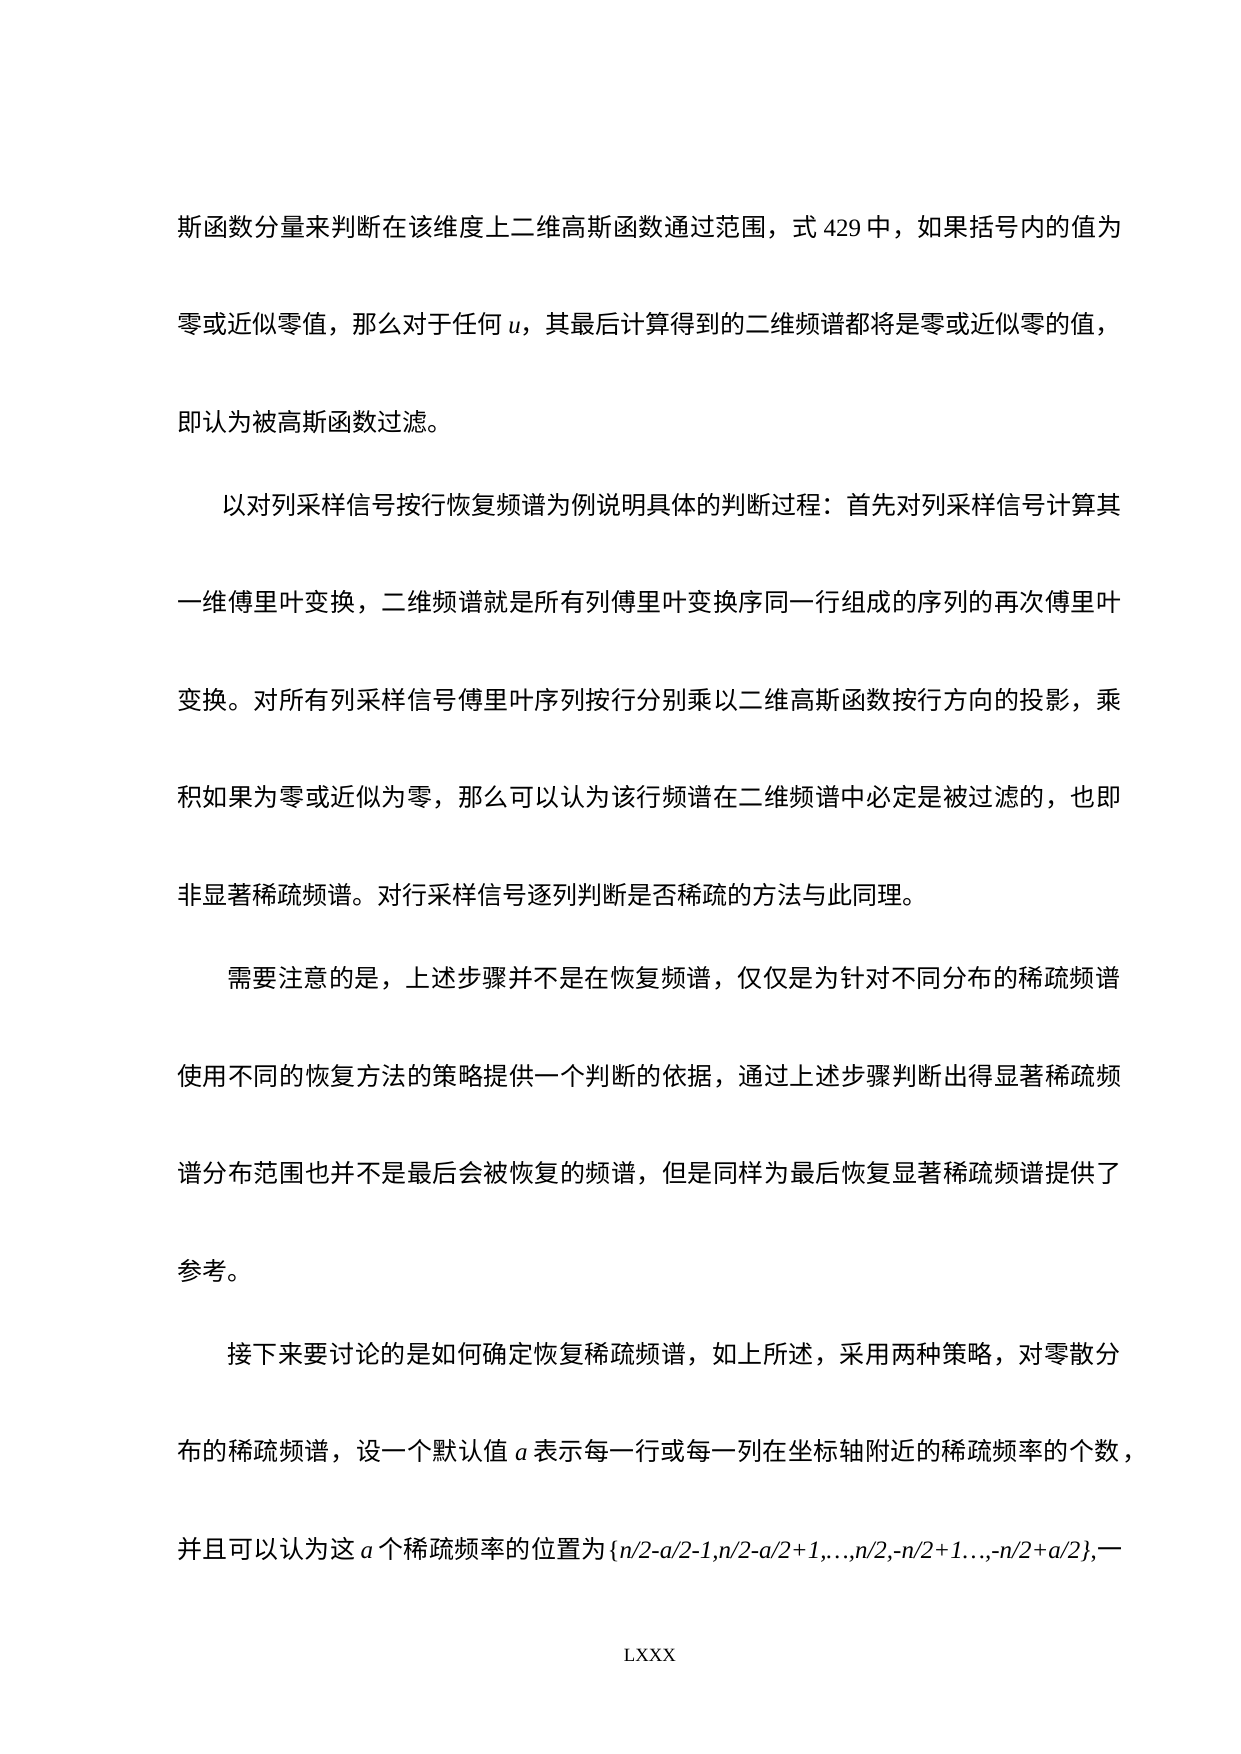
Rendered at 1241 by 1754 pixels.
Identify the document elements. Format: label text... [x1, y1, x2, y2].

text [177, 193, 1122, 453]
text 需要注意的是，上述步骤并不是在恢复频谱，仅仅是为针对不同分布的稀疏频谱使用不同的恢复方法的策略提供一个判断的依据，通过上述步骤判断出得显著稀疏频谱分布范围也并不是最后会被恢复的频谱，但是同样为最后恢复显著稀疏频谱提供了参考。 [177, 944, 1122, 1302]
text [177, 1320, 1122, 1580]
text 以对列采样信号按行恢复频谱为例说明具体的判断过程：首先对列采样信号计算其一维傅里叶变换，二维频谱就是所有列傅里叶变换序同一行组成的序列的再次傅里叶变换。对所有列采样信号傅里叶序列按行分别乘以二维高斯函数按行方向的投影，乘积如果为零或近似为零，那么可以认为该行频谱在二维频谱中必定是被过滤的，也即非显著稀疏频谱。对行采样信号逐列判断是否稀疏的方法与此同理。 [177, 471, 1122, 926]
